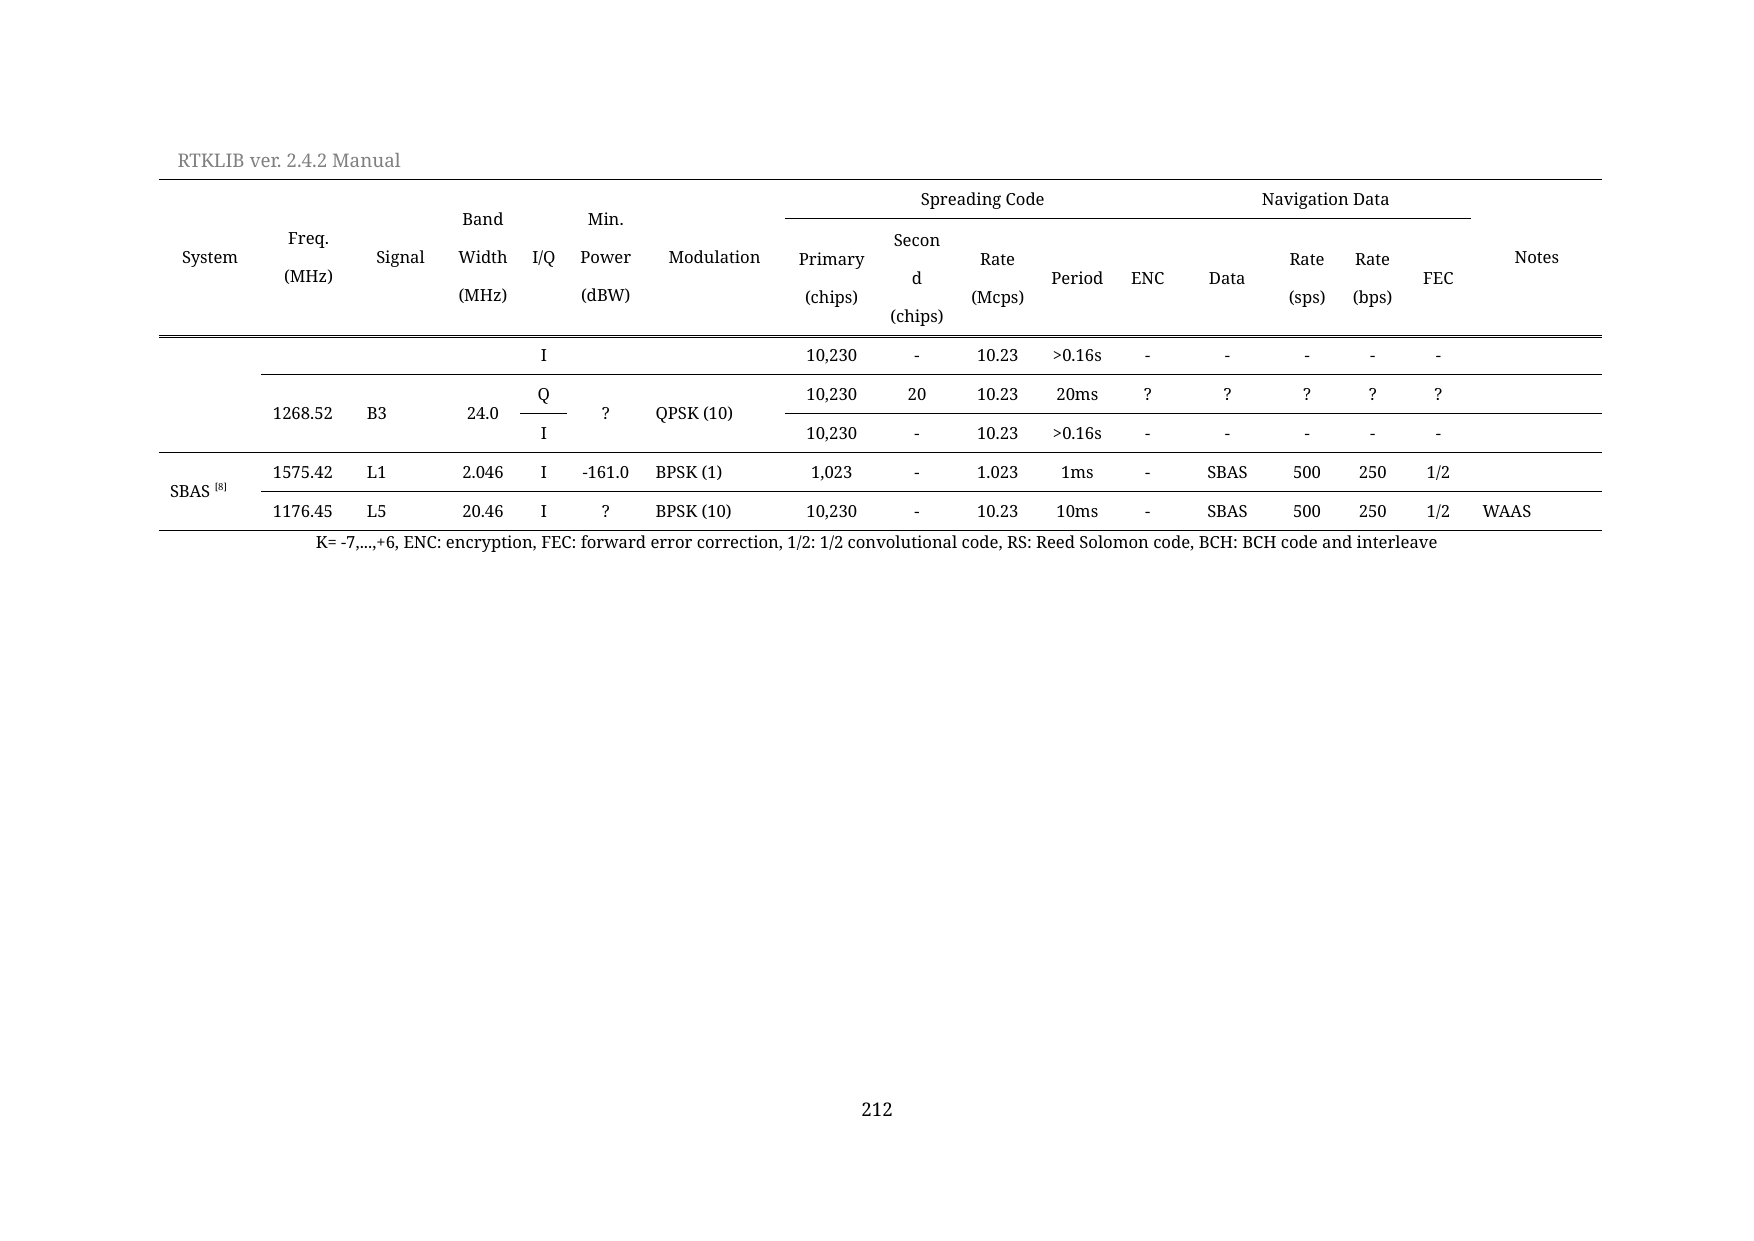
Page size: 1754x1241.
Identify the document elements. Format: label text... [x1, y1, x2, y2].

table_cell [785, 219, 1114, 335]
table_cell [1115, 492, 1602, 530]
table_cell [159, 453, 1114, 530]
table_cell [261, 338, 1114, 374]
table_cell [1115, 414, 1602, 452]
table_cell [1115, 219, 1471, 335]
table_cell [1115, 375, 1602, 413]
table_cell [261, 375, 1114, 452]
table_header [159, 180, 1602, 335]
text K= -7,...,+6, ENC: encryption, FEC: forward error correction, 1/2: 1/2 convolutional code, RS: Reed Solomon code, BCH: BCH code and interleave [177, 531, 1577, 554]
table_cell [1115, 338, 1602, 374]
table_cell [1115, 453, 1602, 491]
